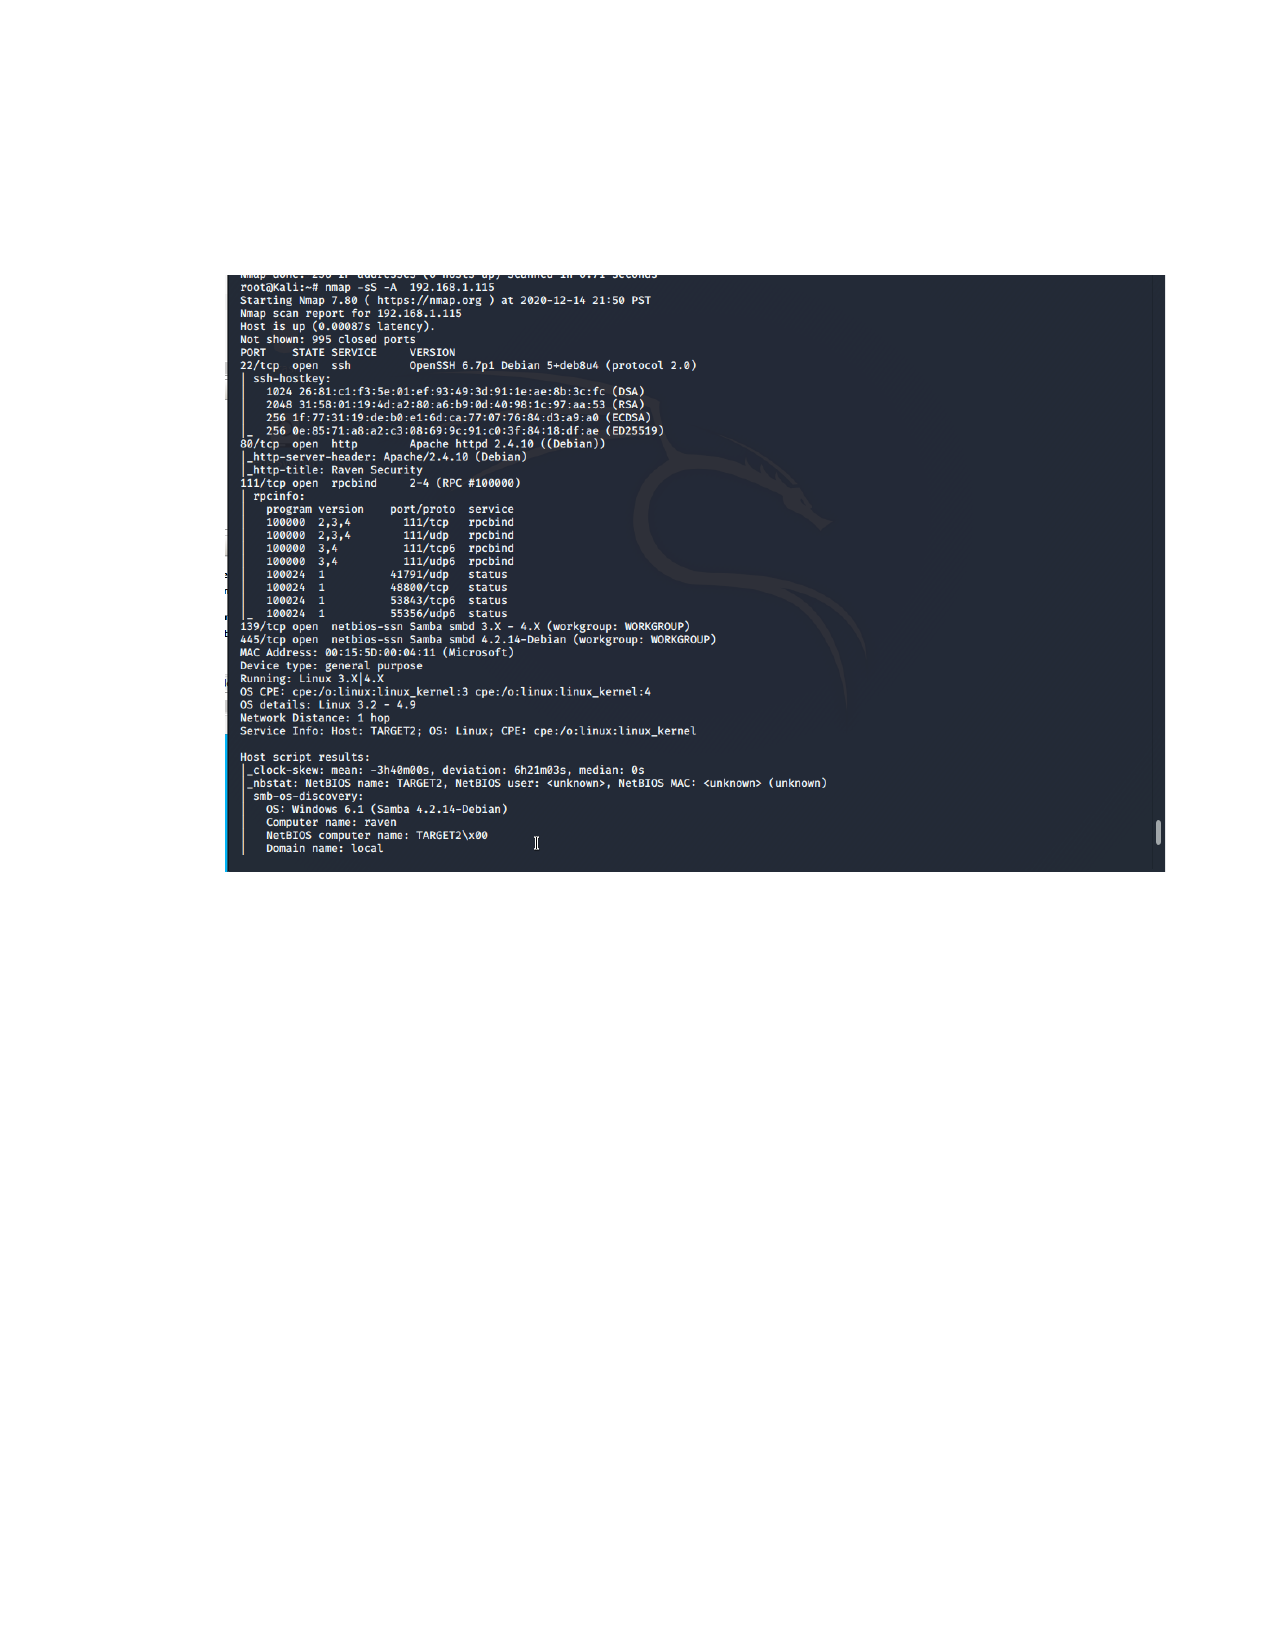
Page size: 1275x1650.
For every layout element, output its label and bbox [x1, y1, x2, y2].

picture [225, 275, 1166, 872]
